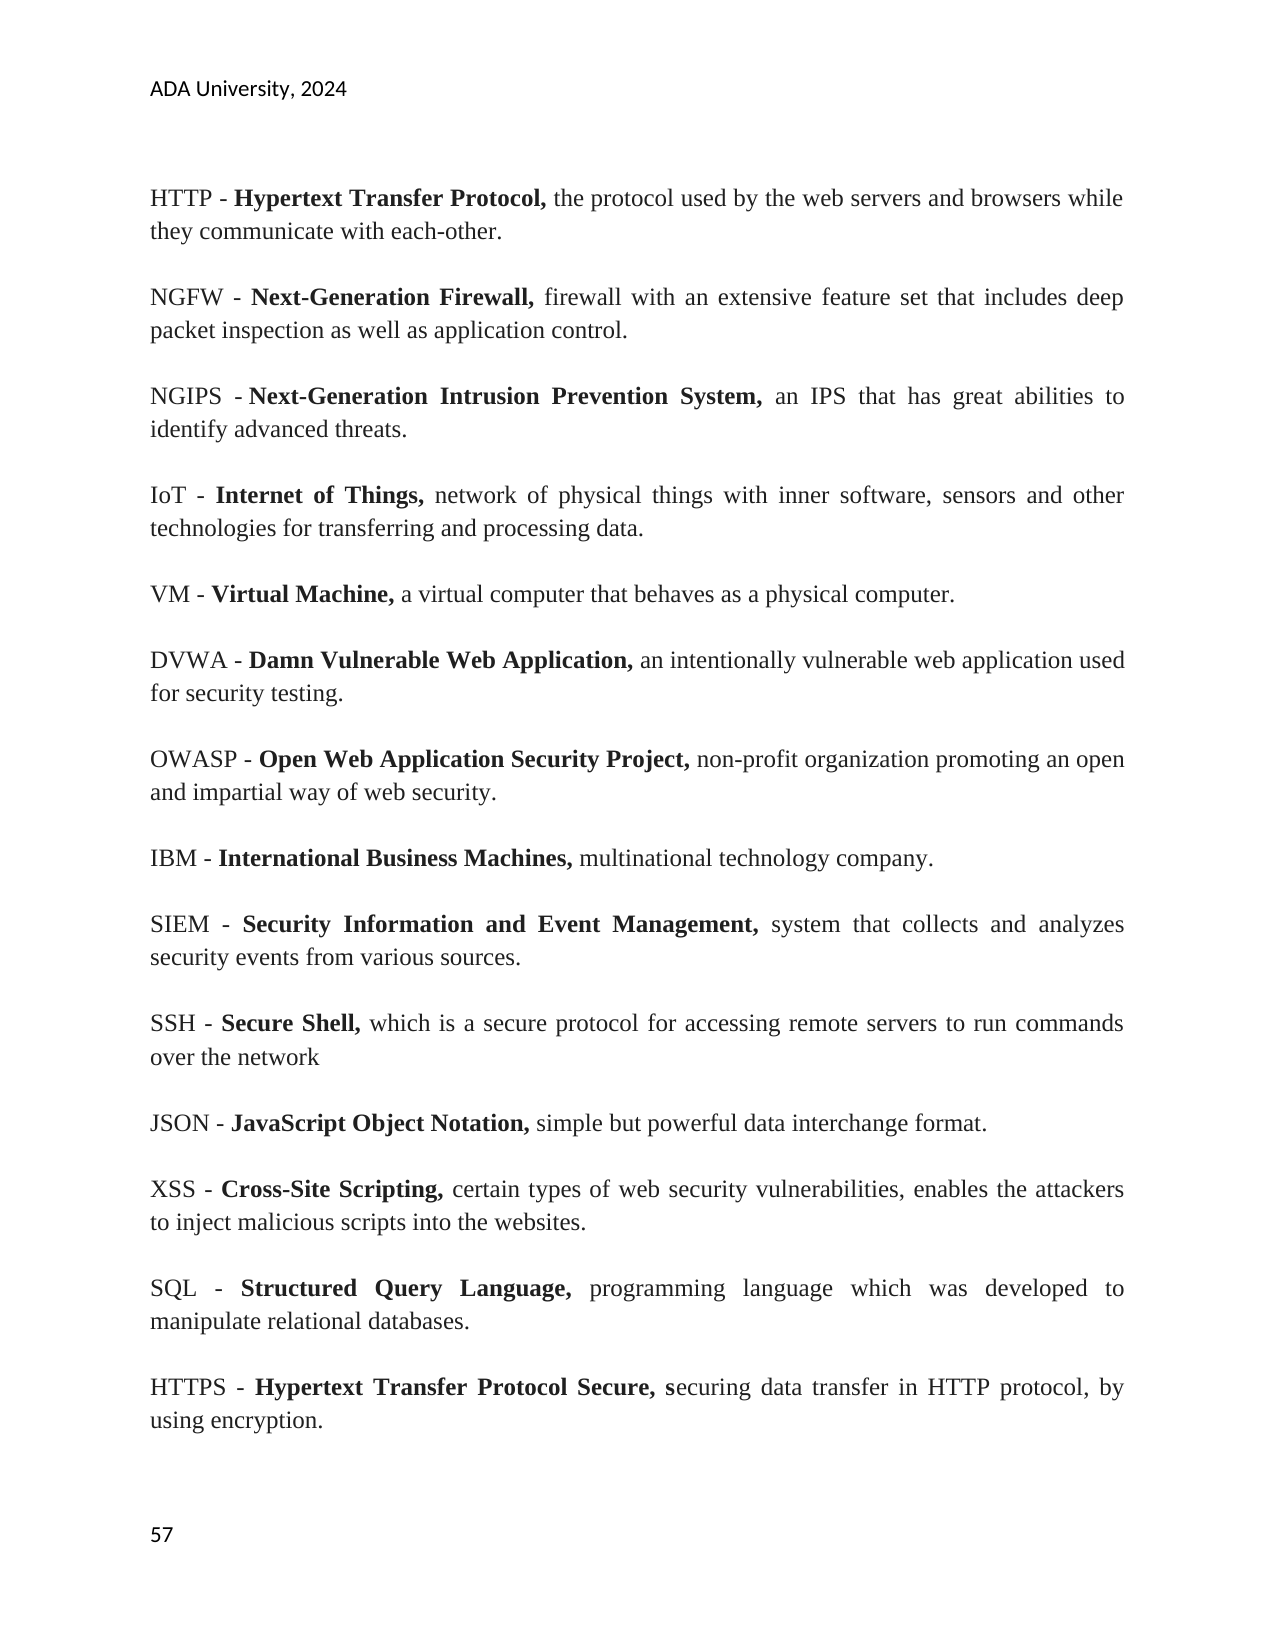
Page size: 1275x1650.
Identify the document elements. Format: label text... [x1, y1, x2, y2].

text SQL - Structured Query Language, programming language which was developed to manipulate relational databases. [150, 1273, 1125, 1334]
text IBM - International Business Machines, multinational technology company. [150, 843, 1125, 872]
text SIEM - Security Information and Event Management, system that collects and analyzes security events from various sources. [150, 909, 1125, 971]
text NGFW - Next-Generation Firewall, firewall with an extensive feature set that includes deep packet inspection as well as application control. [150, 282, 1125, 344]
text NGIPS - Next-Generation Intrusion Prevention System, an IPS that has great abilities to identify advanced threats. [150, 381, 1125, 443]
text IoT - Internet of Things, network of physical things with inner software, sensors and other technologies for transferring and processing data. [150, 480, 1125, 542]
text OWASP - Open Web Application Security Project, non-profit organization promoting an open and impartial way of web security. [150, 744, 1125, 806]
text VM - Virtual Machine, a virtual computer that behaves as a physical computer. [150, 579, 1125, 608]
text DVWA - Damn Vulnerable Web Application, an intentionally vulnerable web application used for security testing. [150, 645, 1125, 707]
text XSS - Cross-Site Scripting, certain types of web security vulnerabilities, enables the attackers to inject malicious scripts into the websites. [150, 1174, 1125, 1235]
text JSON - JavaScript Object Notation, simple but powerful data interchange format. [150, 1108, 1125, 1136]
text HTTPS - Hypertext Transfer Protocol Secure, securing data transfer in HTTP protocol, by using encryption. [150, 1372, 1125, 1433]
text HTTP - Hypertext Transfer Protocol, the protocol used by the web servers and browsers while they communicate with each-other. [150, 183, 1125, 245]
text SSH - Secure Shell, which is a secure protocol for accessing remote servers to run commands over the network [150, 1008, 1125, 1070]
